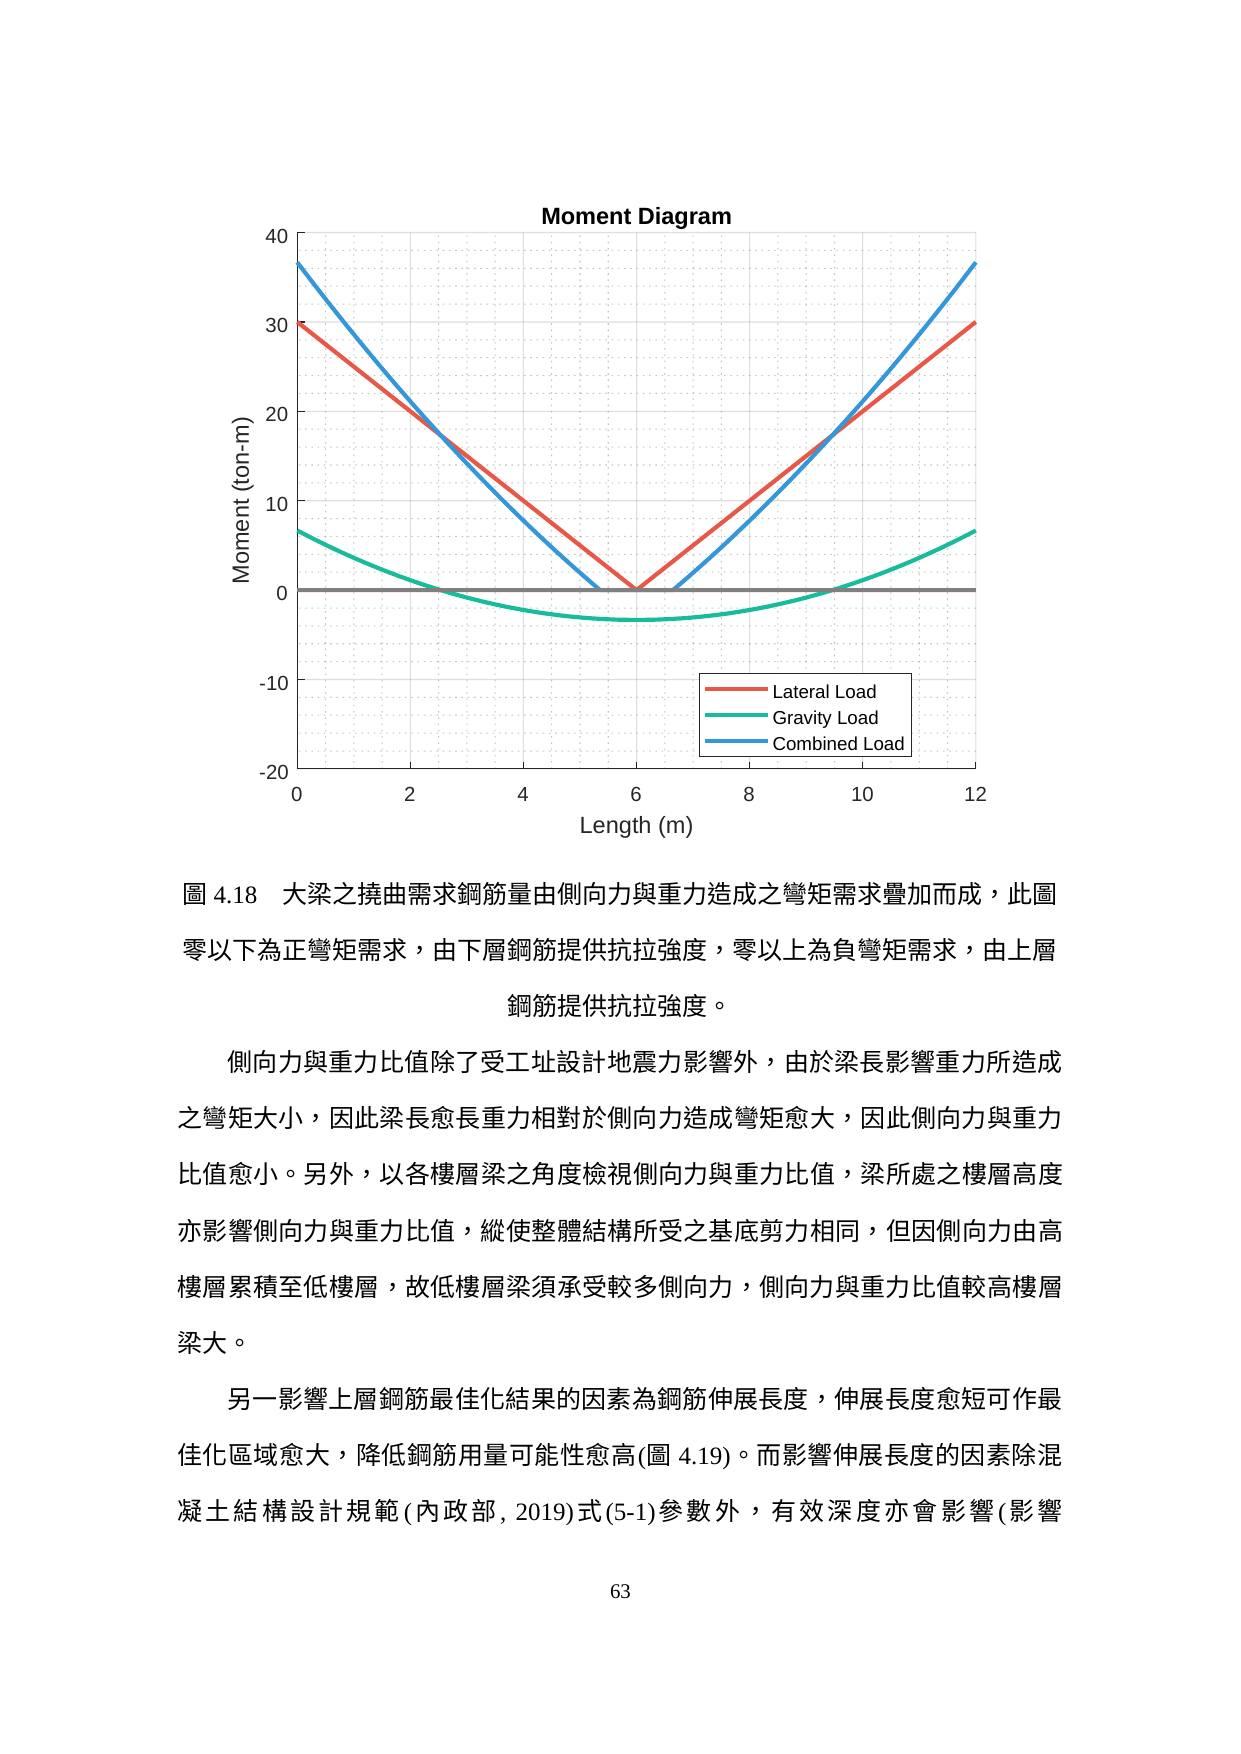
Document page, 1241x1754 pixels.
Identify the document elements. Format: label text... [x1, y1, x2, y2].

text 側向力與重力比值除了受工址設計地震力影響外，由於梁長影響重力所造成之彎矩大小，因此梁長愈長重力相對於側向力造成彎矩愈大，因此側向力與重力比值愈小。另外，以各樓層梁之角度檢視側向力與重力比值，梁所處之樓層高度亦影響側向力與重力比值，縱使整體結構所受之基底剪力相同，但因側向力由高樓層累積至低樓層，故低樓層梁須承受較多側向力，側向力與重力比值較高樓層梁大。 [177, 1042, 1063, 1360]
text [177, 1378, 1063, 1528]
